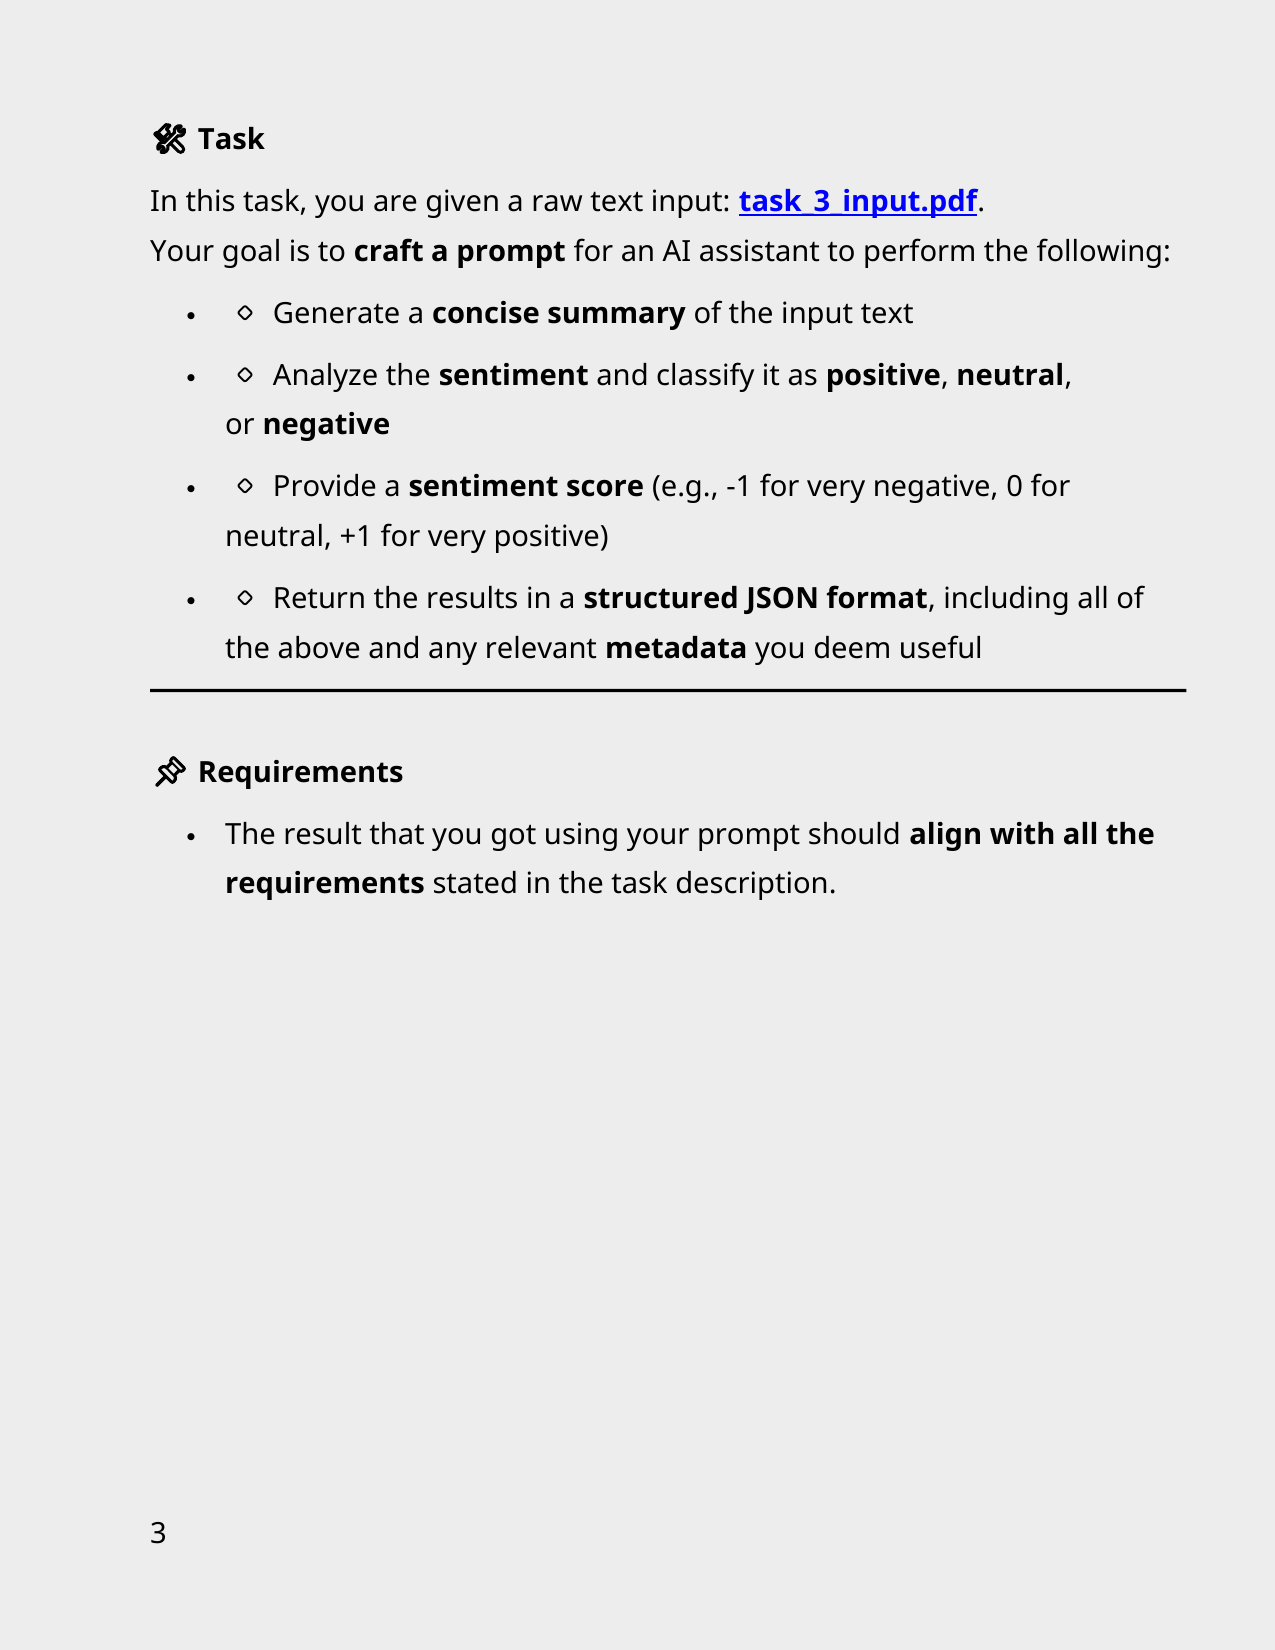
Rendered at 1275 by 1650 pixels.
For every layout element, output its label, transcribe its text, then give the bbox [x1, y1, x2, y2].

list The result that you got using your prompt should align with all the requirements stated in the task description. [187, 813, 1186, 902]
text 📌 Requirements [150, 751, 1186, 791]
list 🔹 Return the results in a structured JSON format, including all of the above and any relevant metadata you deem useful [187, 577, 1186, 667]
text In this task, you are given a raw text input: task_3_input.pdf. Your goal is to craft a prompt for an AI assistant to perform the following: [150, 180, 1186, 269]
text 🛠️ Task [150, 118, 1186, 158]
list 🔹 Analyze the sentiment and classify it as positive, neutral, or negative [187, 354, 1186, 443]
list 🔹 Provide a sentiment score (e.g., -1 for very negative, 0 for neutral, +1 for very positive) [187, 466, 1186, 555]
list 🔹 Generate a concise summary of the input text [187, 292, 1186, 332]
